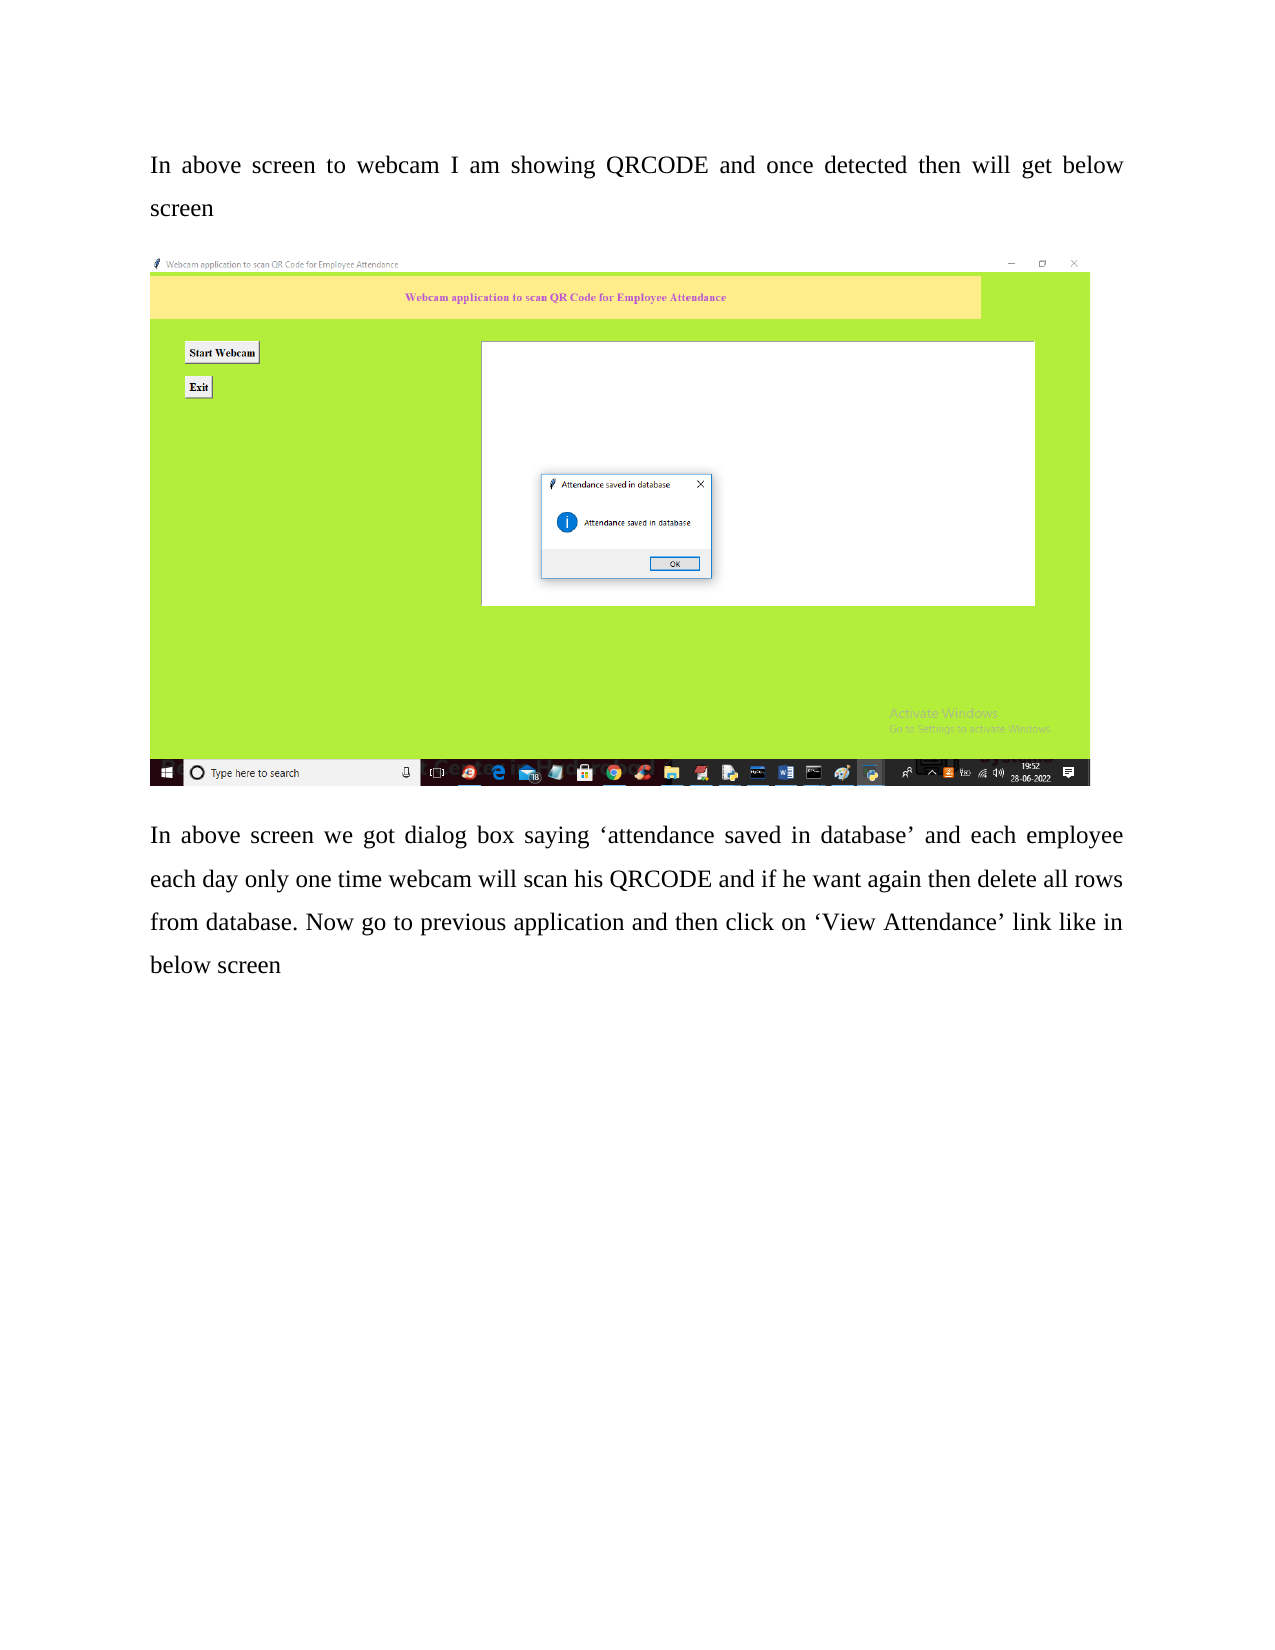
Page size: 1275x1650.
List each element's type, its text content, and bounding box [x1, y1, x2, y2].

text In above screen we got dialog box saying ‘attendance saved in database’ and each employee each day only one time webcam will scan his QRCODE and if he want again then delete all rows from database. Now go to previous application and then click on ‘View Attendance’ link like in below screen [150, 821, 1125, 979]
picture [150, 257, 1091, 786]
text In above screen to webcam I am showing QRCODE and once detected then will get below screen [150, 150, 1125, 222]
